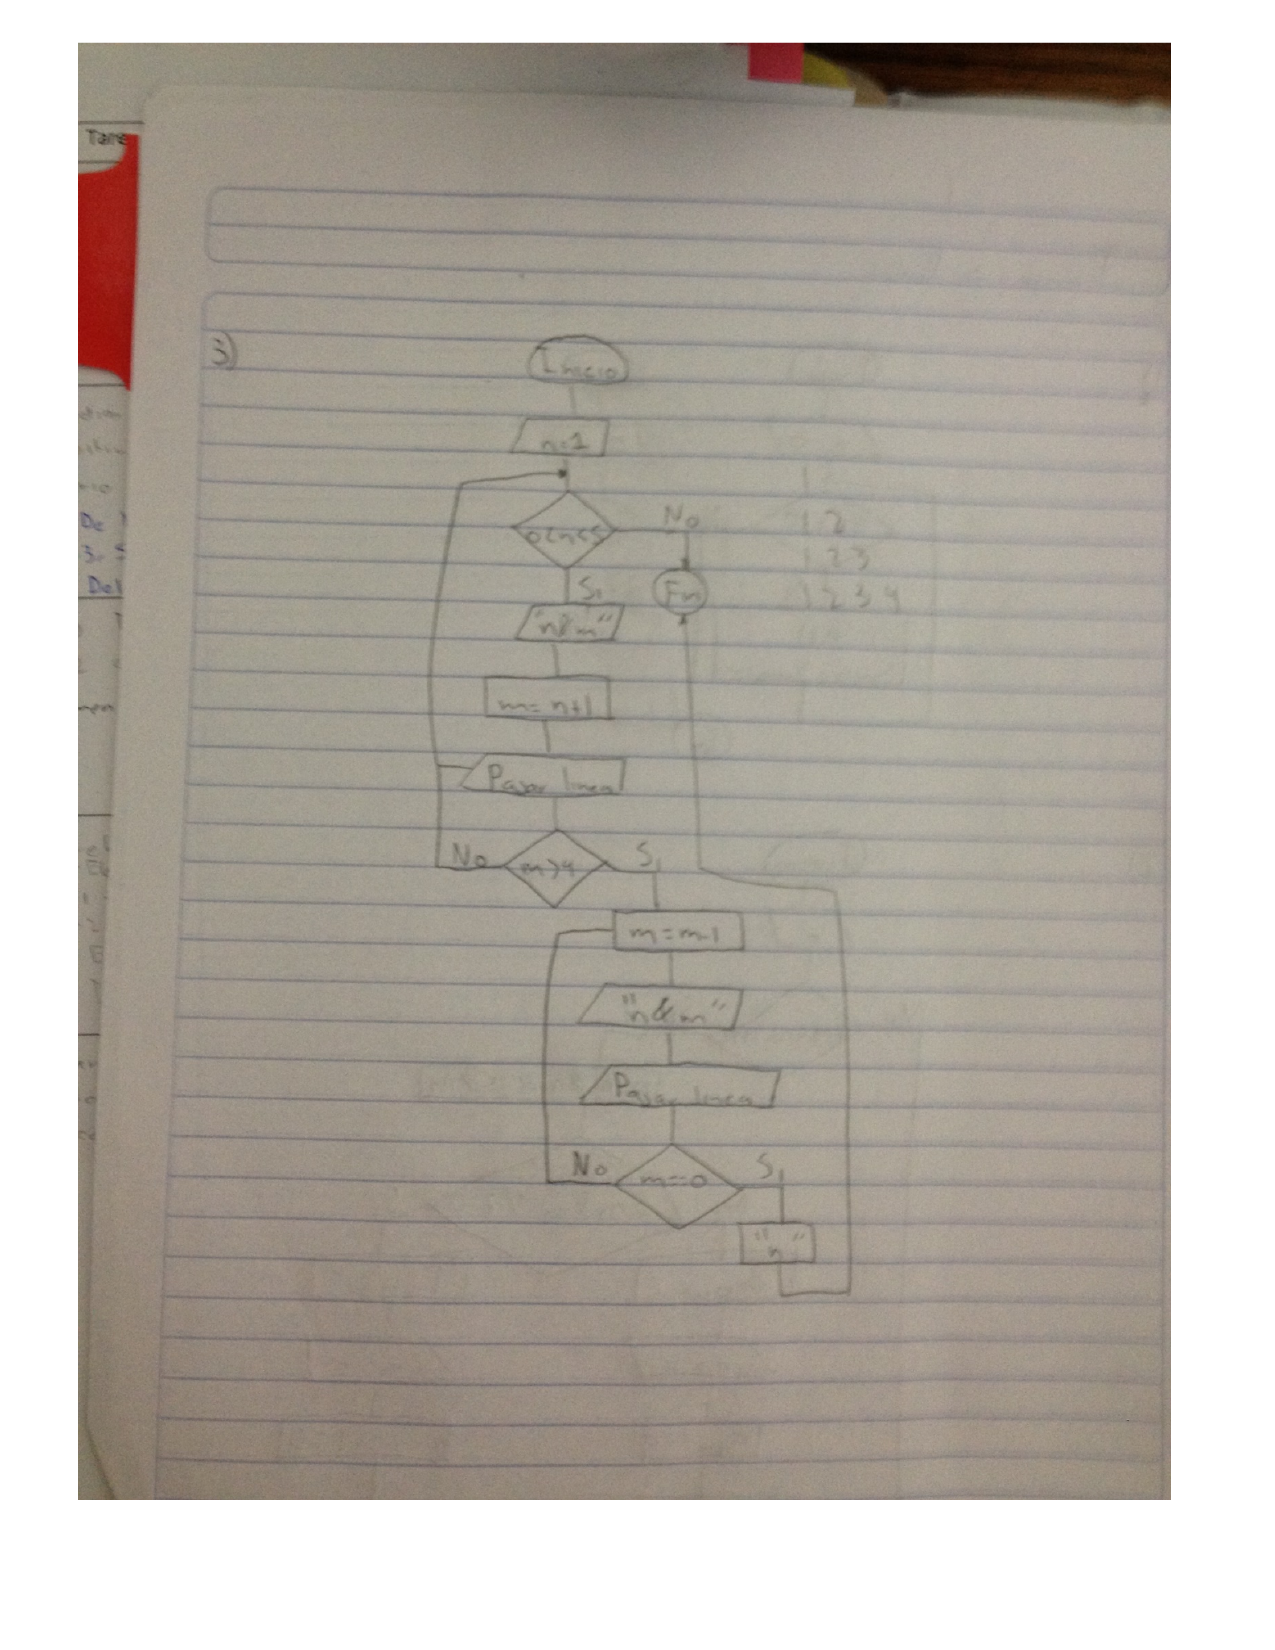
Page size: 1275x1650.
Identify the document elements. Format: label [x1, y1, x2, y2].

picture [79, 44, 1171, 1498]
